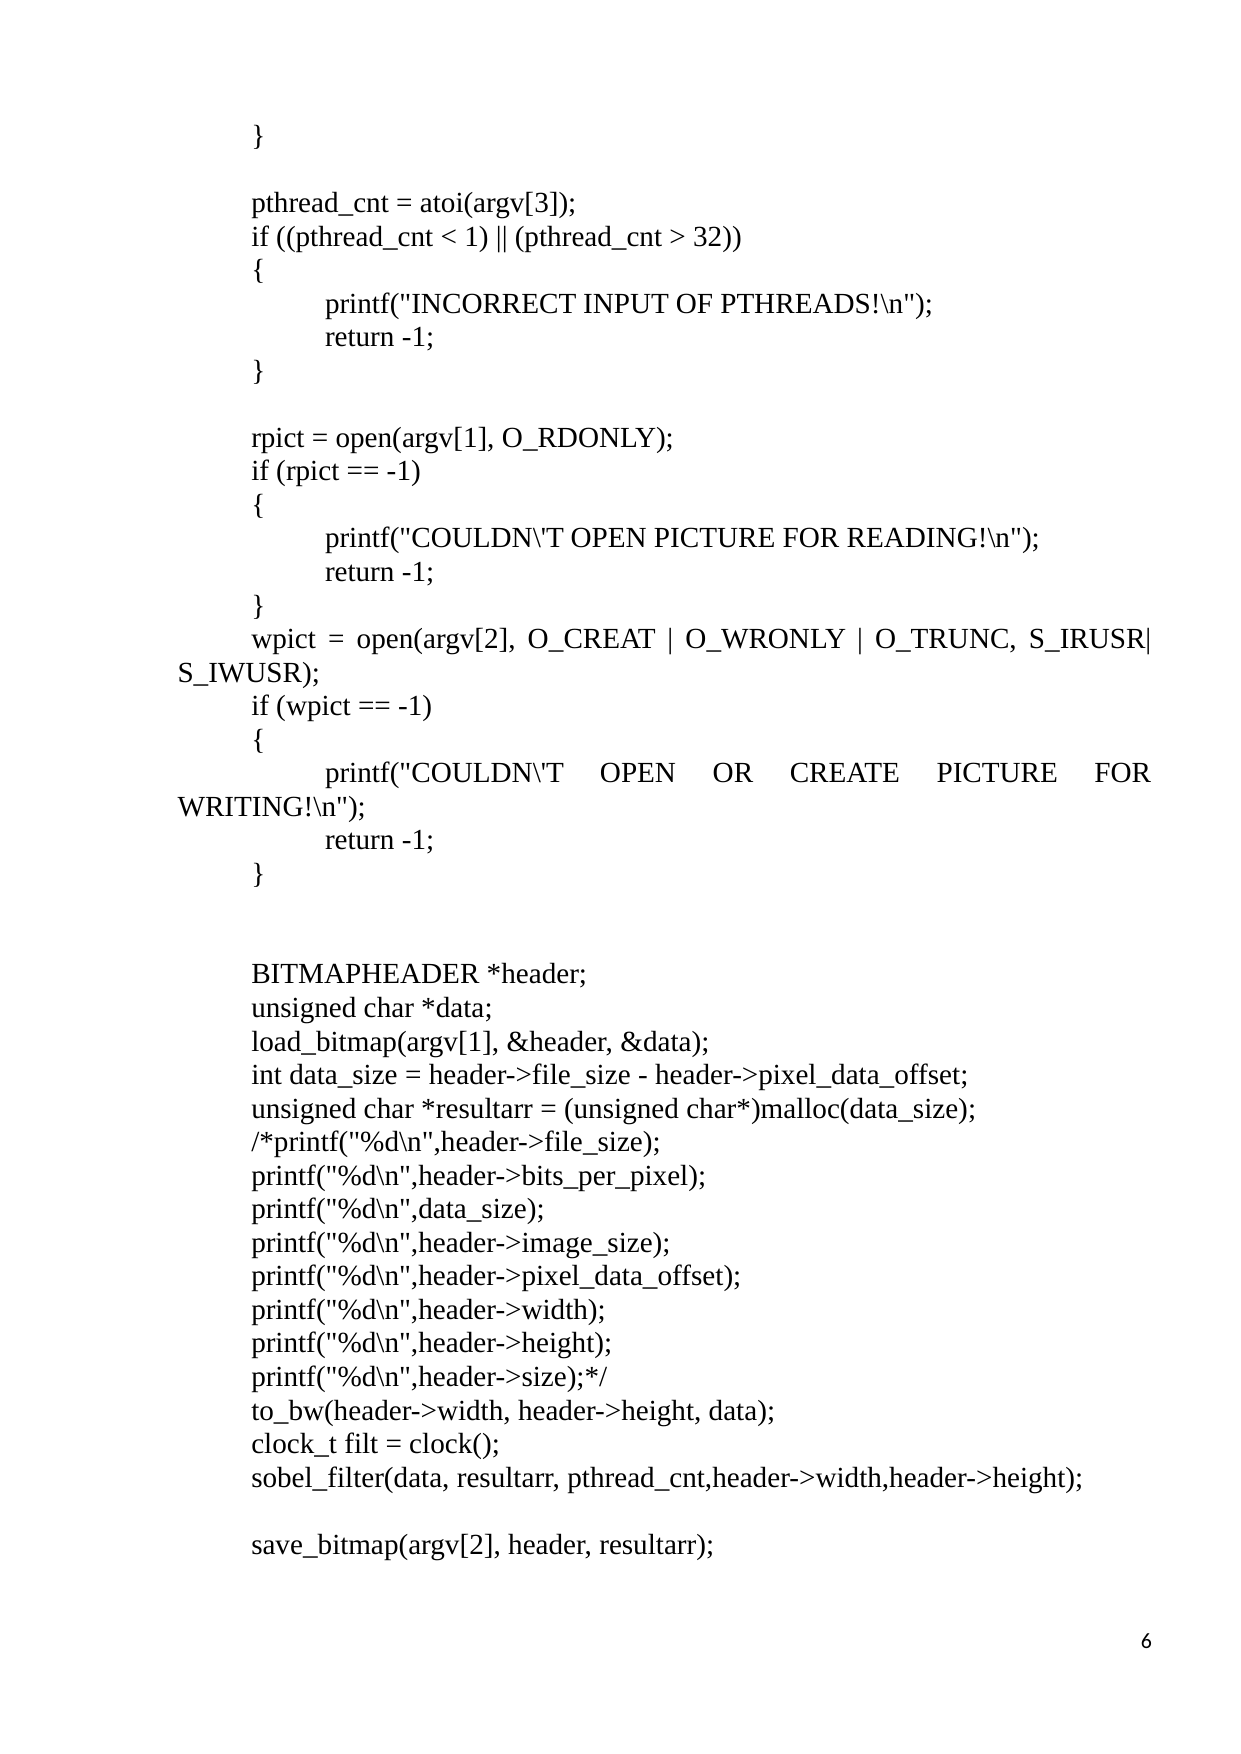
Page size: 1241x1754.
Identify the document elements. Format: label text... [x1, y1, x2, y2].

text to_bw(header->width, header->height, data); [177, 1393, 1152, 1426]
text BITMAPHEADER *header; [177, 957, 1152, 990]
text return -1; [177, 554, 1152, 588]
text if (wpict == -1) [177, 688, 1152, 722]
text printf("%d\n",header->height); [177, 1326, 1152, 1359]
text printf("COULDN\'T OPEN PICTURE FOR READING!\n"); [177, 521, 1152, 554]
text } [177, 118, 1152, 152]
text } [177, 353, 1152, 386]
text printf("%d\n",data_size); [177, 1191, 1152, 1225]
text printf("INCORRECT INPUT OF PTHREADS!\n"); [177, 286, 1152, 319]
text sobel_filter(data, resultarr, pthread_cnt,header->width,header->height); [177, 1460, 1152, 1493]
text unsigned char *data; [177, 990, 1152, 1024]
text } [177, 588, 1152, 621]
text unsigned char *resultarr = (unsigned char*)malloc(data_size); [177, 1091, 1152, 1124]
text int data_size = header->file_size - header->pixel_data_offset; [177, 1057, 1152, 1091]
text clock_t filt = clock(); [177, 1426, 1152, 1460]
text { [177, 722, 1152, 755]
text { [177, 487, 1152, 521]
text printf("%d\n",header->image_size); [177, 1225, 1152, 1258]
text printf("COULDN\'T OPEN OR CREATE PICTURE FOR WRITING!\n"); [177, 755, 1152, 822]
text /*printf("%d\n",header->file_size); [177, 1124, 1152, 1158]
text return -1; [177, 822, 1152, 856]
text load_bitmap(argv[1], &header, &data); [177, 1024, 1152, 1057]
text return -1; [177, 319, 1152, 353]
text if (rpict == -1) [177, 453, 1152, 487]
text wpict = open(argv[2], O_CREAT | O_WRONLY | O_TRUNC, S_IRUSR| S_IWUSR); [177, 621, 1152, 688]
text printf("%d\n",header->bits_per_pixel); [177, 1158, 1152, 1191]
text save_bitmap(argv[2], header, resultarr); [177, 1527, 1152, 1560]
text { [177, 252, 1152, 286]
text rpict = open(argv[1], O_RDONLY); [177, 420, 1152, 453]
text printf("%d\n",header->width); [177, 1292, 1152, 1326]
text printf("%d\n",header->size);*/ [177, 1359, 1152, 1393]
text if ((pthread_cnt < 1) || (pthread_cnt > 32)) [177, 219, 1152, 252]
text } [177, 856, 1152, 889]
text pthread_cnt = atoi(argv[3]); [177, 185, 1152, 219]
text printf("%d\n",header->pixel_data_offset); [177, 1258, 1152, 1292]
